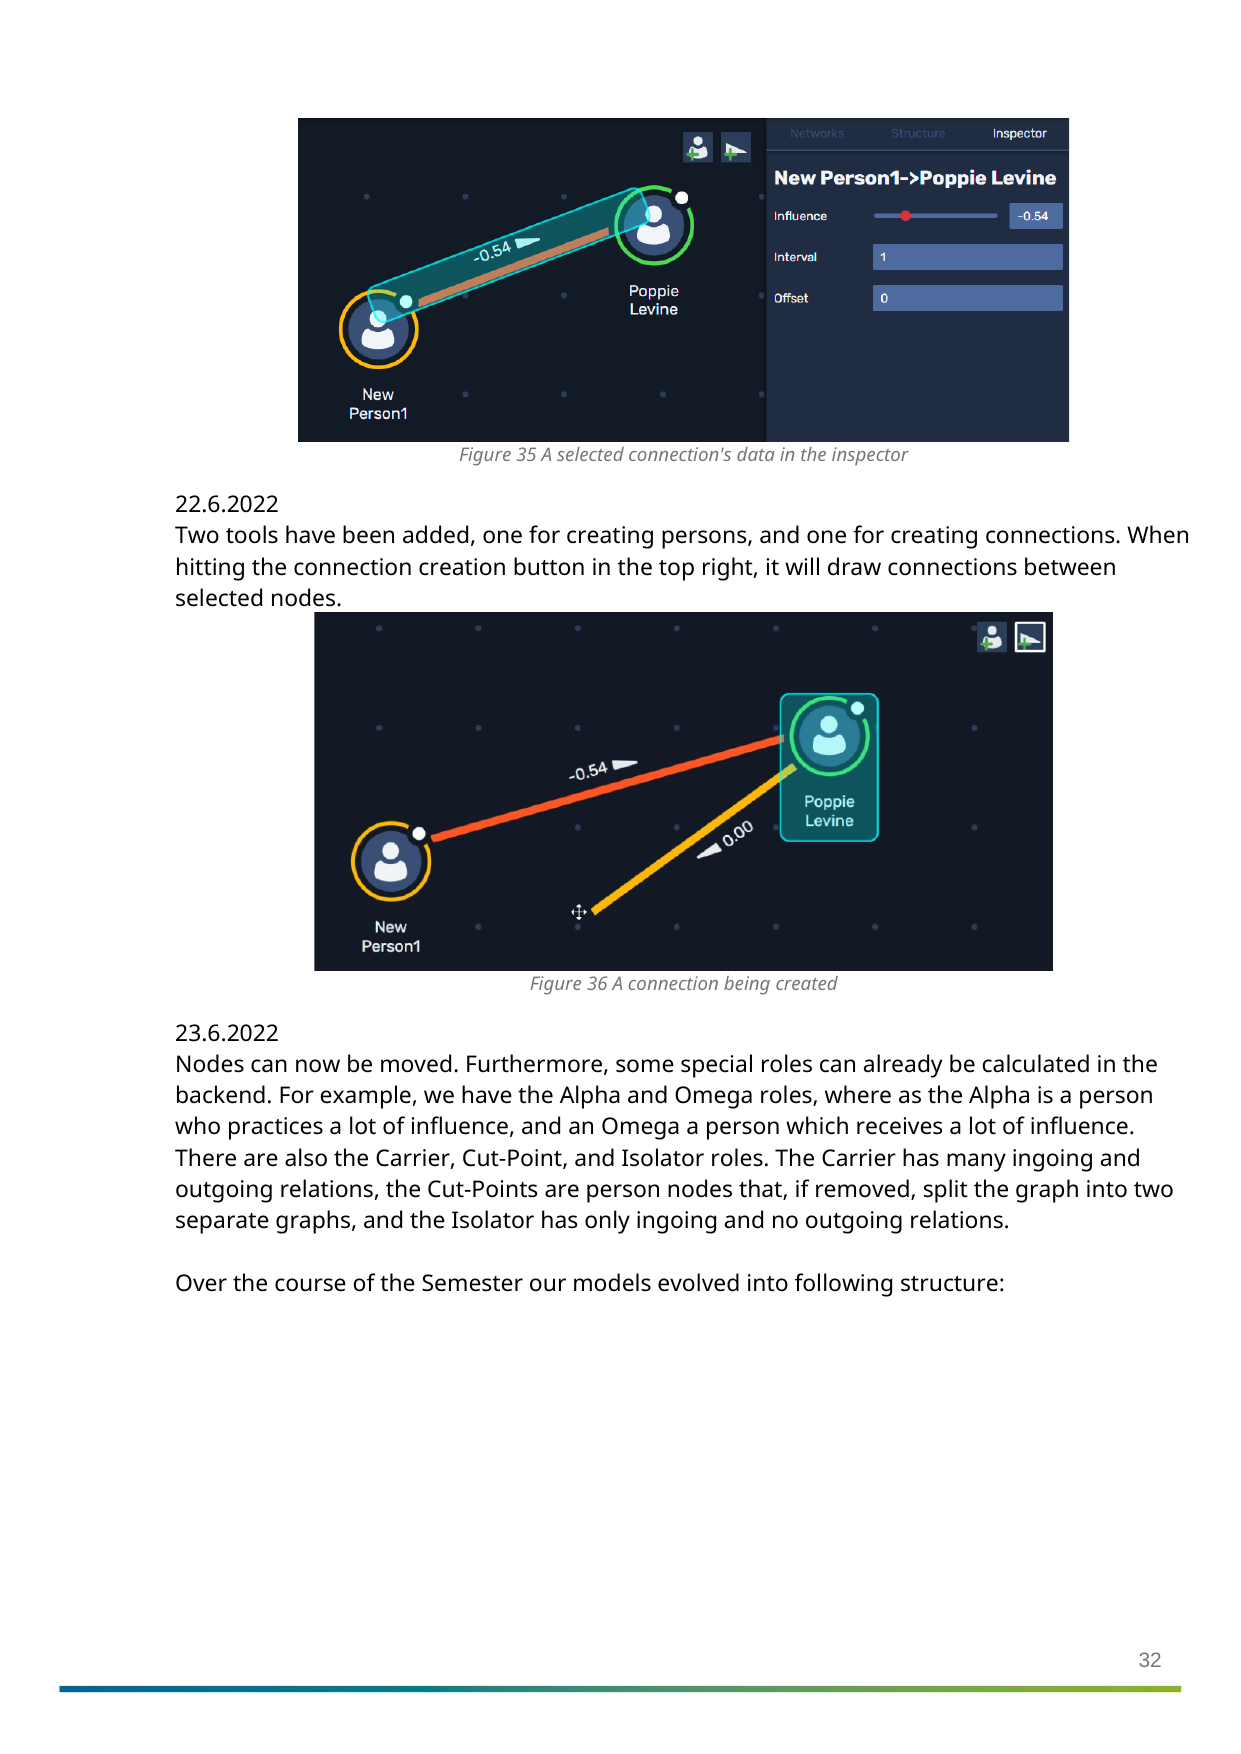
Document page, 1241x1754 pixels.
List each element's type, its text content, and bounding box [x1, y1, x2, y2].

picture [0, 1680, 1240, 1752]
text Nodes can now be moved. Furthermore, some special roles can already be calculated in the backend. For example, we have the Alpha and Omega roles, where as the Alpha is a person who practices a lot of influence, and an Omega a person which receives a lot of influence. There are also the Carrier, Cut-Point, and Isolator roles. The Carrier has many ingoing and outgoing relations, the Cut-Points are person nodes that, if removed, split the graph into two separate graphs, and the Isolator has only ingoing and no outgoing relations. [175, 1048, 1192, 1235]
picture [298, 118, 1070, 442]
text 23.6.2022 [175, 1016, 1192, 1048]
text 22.6.2022 [175, 488, 1192, 519]
picture [314, 612, 1053, 971]
text Figure 35 A selected connection's data in the inspector [175, 442, 1192, 467]
text Figure 36 A connection being created [175, 970, 1192, 996]
text Two tools have been added, one for creating persons, and one for creating connections. When hitting the connection creation button in the top right, it will draw connections between selected nodes. [175, 519, 1192, 613]
text Over the course of the Semester our models evolved into following structure: [175, 1266, 1192, 1298]
